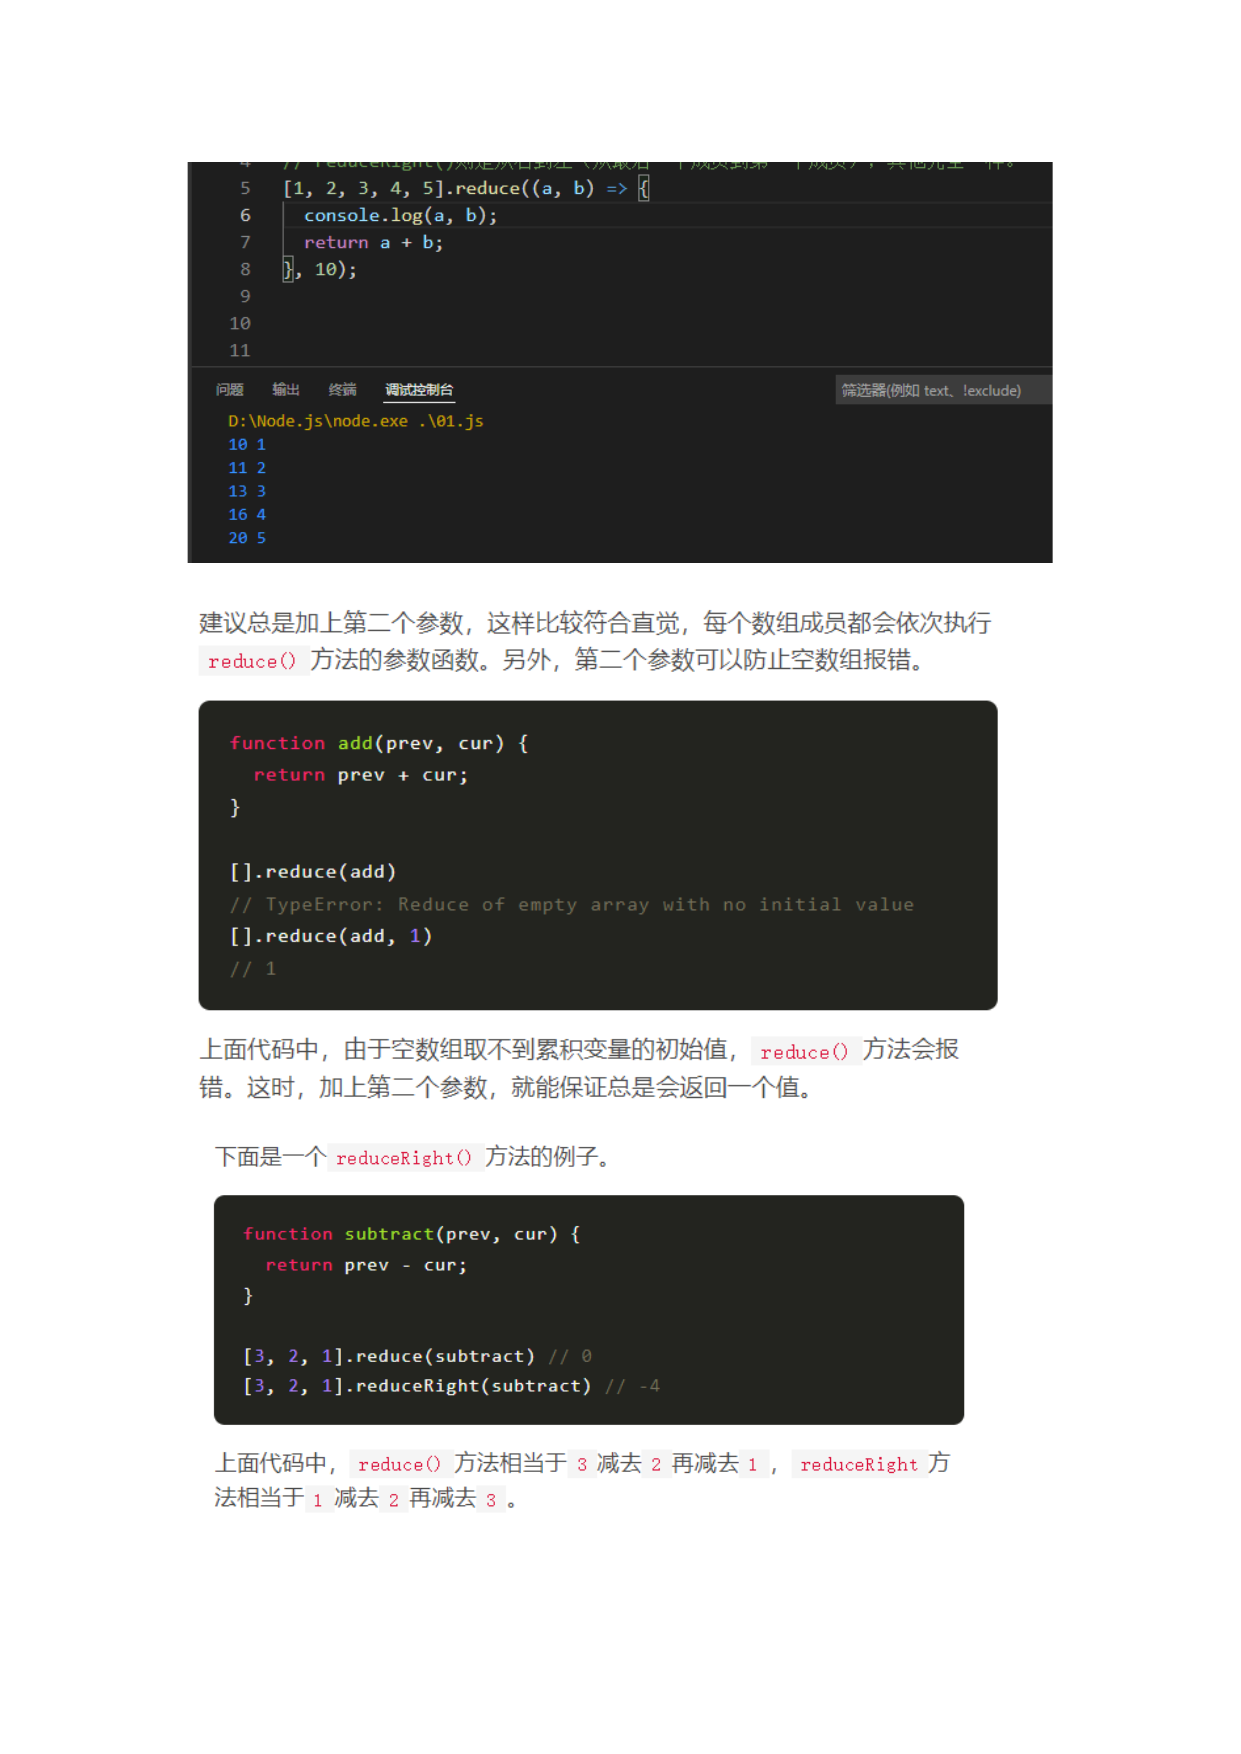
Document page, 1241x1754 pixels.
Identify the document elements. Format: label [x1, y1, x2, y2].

picture [187, 162, 1053, 563]
picture [187, 584, 1053, 1114]
picture [187, 1137, 1053, 1530]
